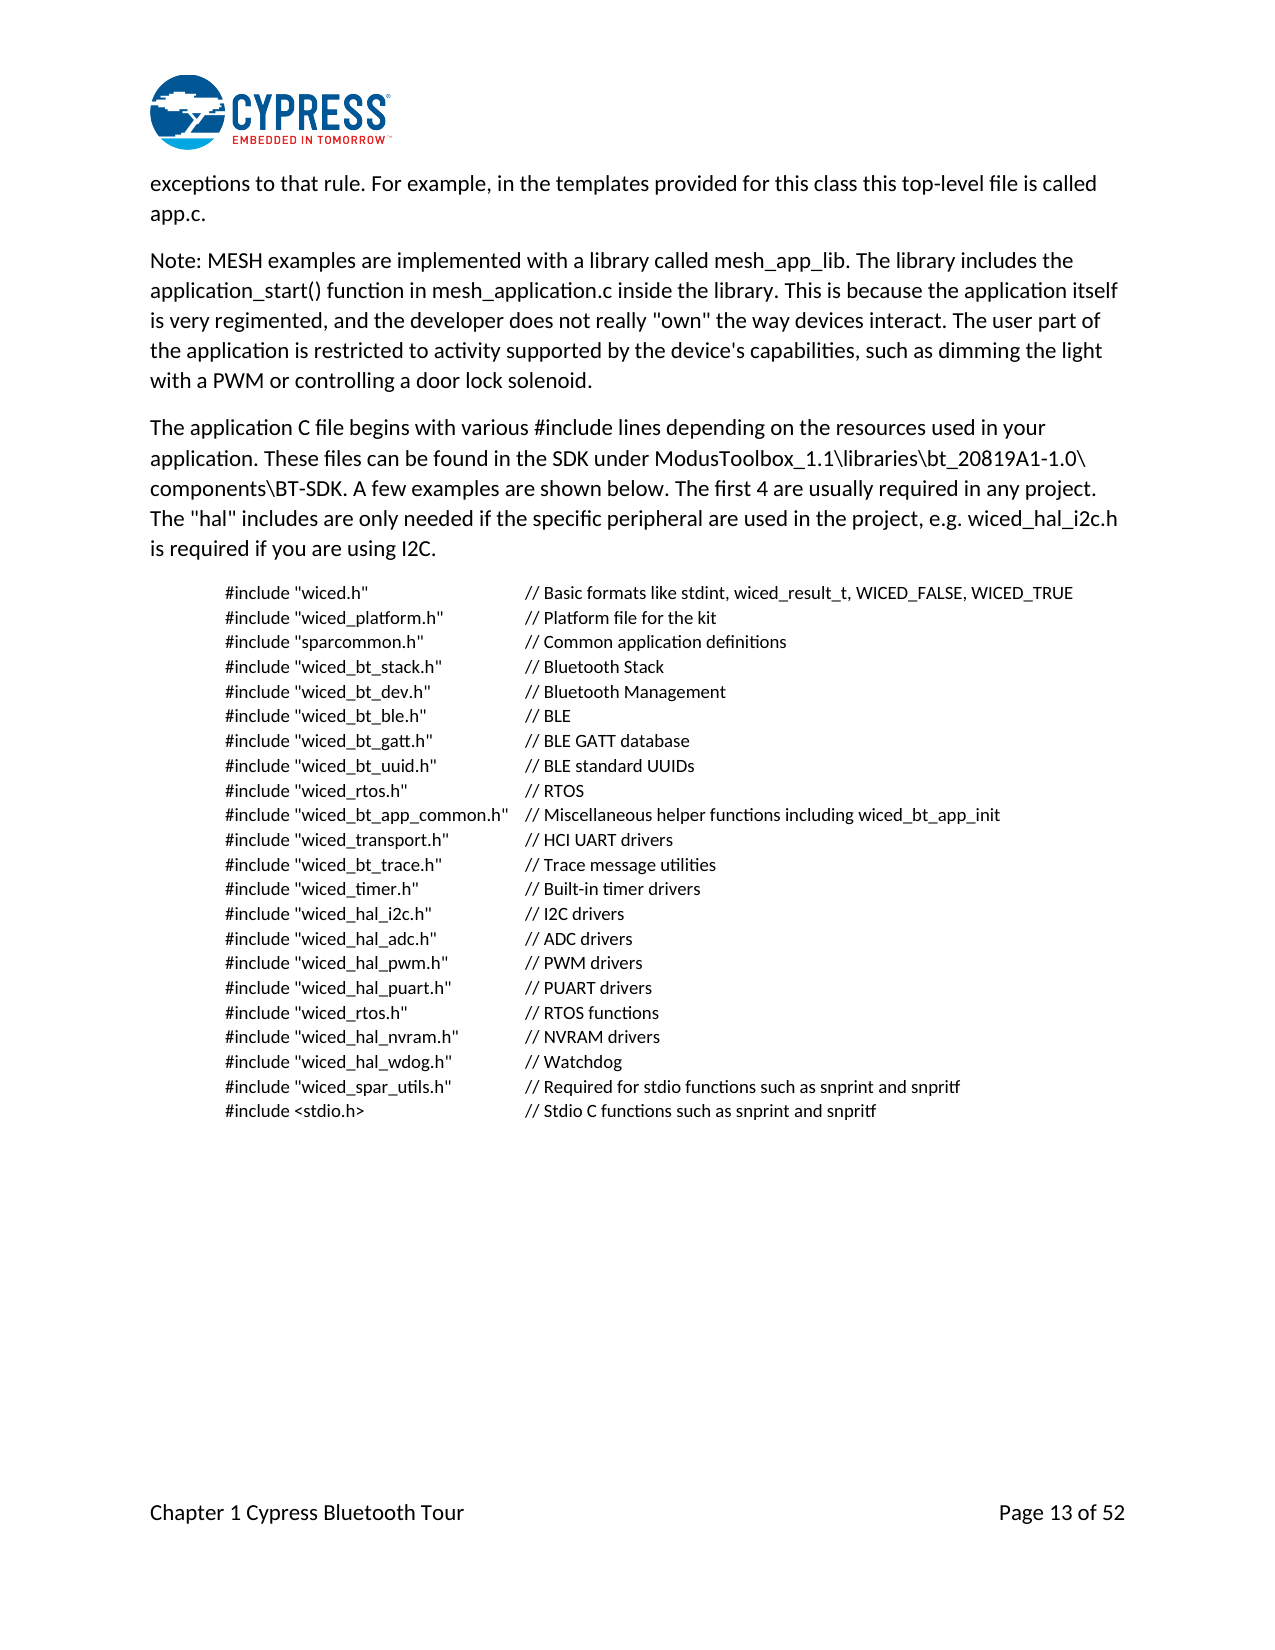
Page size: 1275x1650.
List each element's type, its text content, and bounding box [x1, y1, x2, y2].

text #include "sparcommon.h" // Common application definitions [225, 631, 1125, 653]
text #include "wiced_hal_i2c.h" // I2C drivers [225, 902, 1125, 925]
text The application C file begins with various #include lines depending on the resources used in your application. These files can be found in the SDK under ModusToolbox_1.1\libraries\bt_20819A1-1.0\components\BT-SDK. A few examples are shown below. The first 4 are usually required in any project. The "hal" includes are only needed if the specific peripheral are used in the project, e.g. wiced_hal_i2c.h is required if you are using I2C. [150, 413, 1125, 562]
text #include <stdio.h> // Stdio C functions such as snprint and snpritf [225, 1100, 1125, 1123]
text #include "wiced_hal_adc.h" // ADC drivers [225, 927, 1125, 950]
text #include "wiced_hal_puart.h" // PUART drivers [225, 976, 1125, 999]
text #include "wiced.h" // Basic formats like stdint, wiced_result_t, WICED_FALSE, WICED_TRUE [225, 581, 1125, 604]
text #include "wiced_platform.h" // Platform file for the kit [225, 606, 1125, 629]
text #include "wiced_spar_utils.h" // Required for stdio functions such as snprint and snpritf [225, 1075, 1125, 1098]
text #include "wiced_timer.h" // Built-in timer drivers [225, 877, 1125, 900]
text #include "wiced_rtos.h" // RTOS [225, 779, 1125, 802]
text Note: MESH examples are implemented with a library called mesh_app_lib. The library includes the application_start() function in mesh_application.c inside the library. This is because the application itself is very regimented, and the developer does not really "own" the way devices interact. The user part of the application is restricted to activity supported by the device's capabilities, such as dimming the light with a PWM or controlling a door lock solenoid. [150, 246, 1125, 395]
text #include "wiced_bt_dev.h" // Bluetooth Management [225, 680, 1125, 703]
text #include "wiced_bt_trace.h" // Trace message utilities [225, 853, 1125, 876]
text #include "wiced_bt_stack.h" // Bluetooth Stack [225, 655, 1125, 678]
text #include "wiced_bt_gatt.h" // BLE GATT database [225, 729, 1125, 752]
text #include "wiced_bt_uuid.h" // BLE standard UUIDs [225, 754, 1125, 777]
text #include "wiced_bt_ble.h" // BLE [225, 705, 1125, 728]
text #include "wiced_transport.h" // HCI UART drivers [225, 828, 1125, 851]
text #include "wiced_hal_wdog.h" // Watchdog [225, 1050, 1125, 1073]
text #include "wiced_bt_app_common.h" // Miscellaneous helper functions including wiced_bt_app_init [225, 803, 1125, 826]
picture [150, 75, 392, 150]
text #include "wiced_hal_pwm.h" // PWM drivers [225, 952, 1125, 974]
text #include "wiced_rtos.h" // RTOS functions [225, 1001, 1125, 1024]
text #include "wiced_hal_nvram.h" // NVRAM drivers [225, 1026, 1125, 1048]
